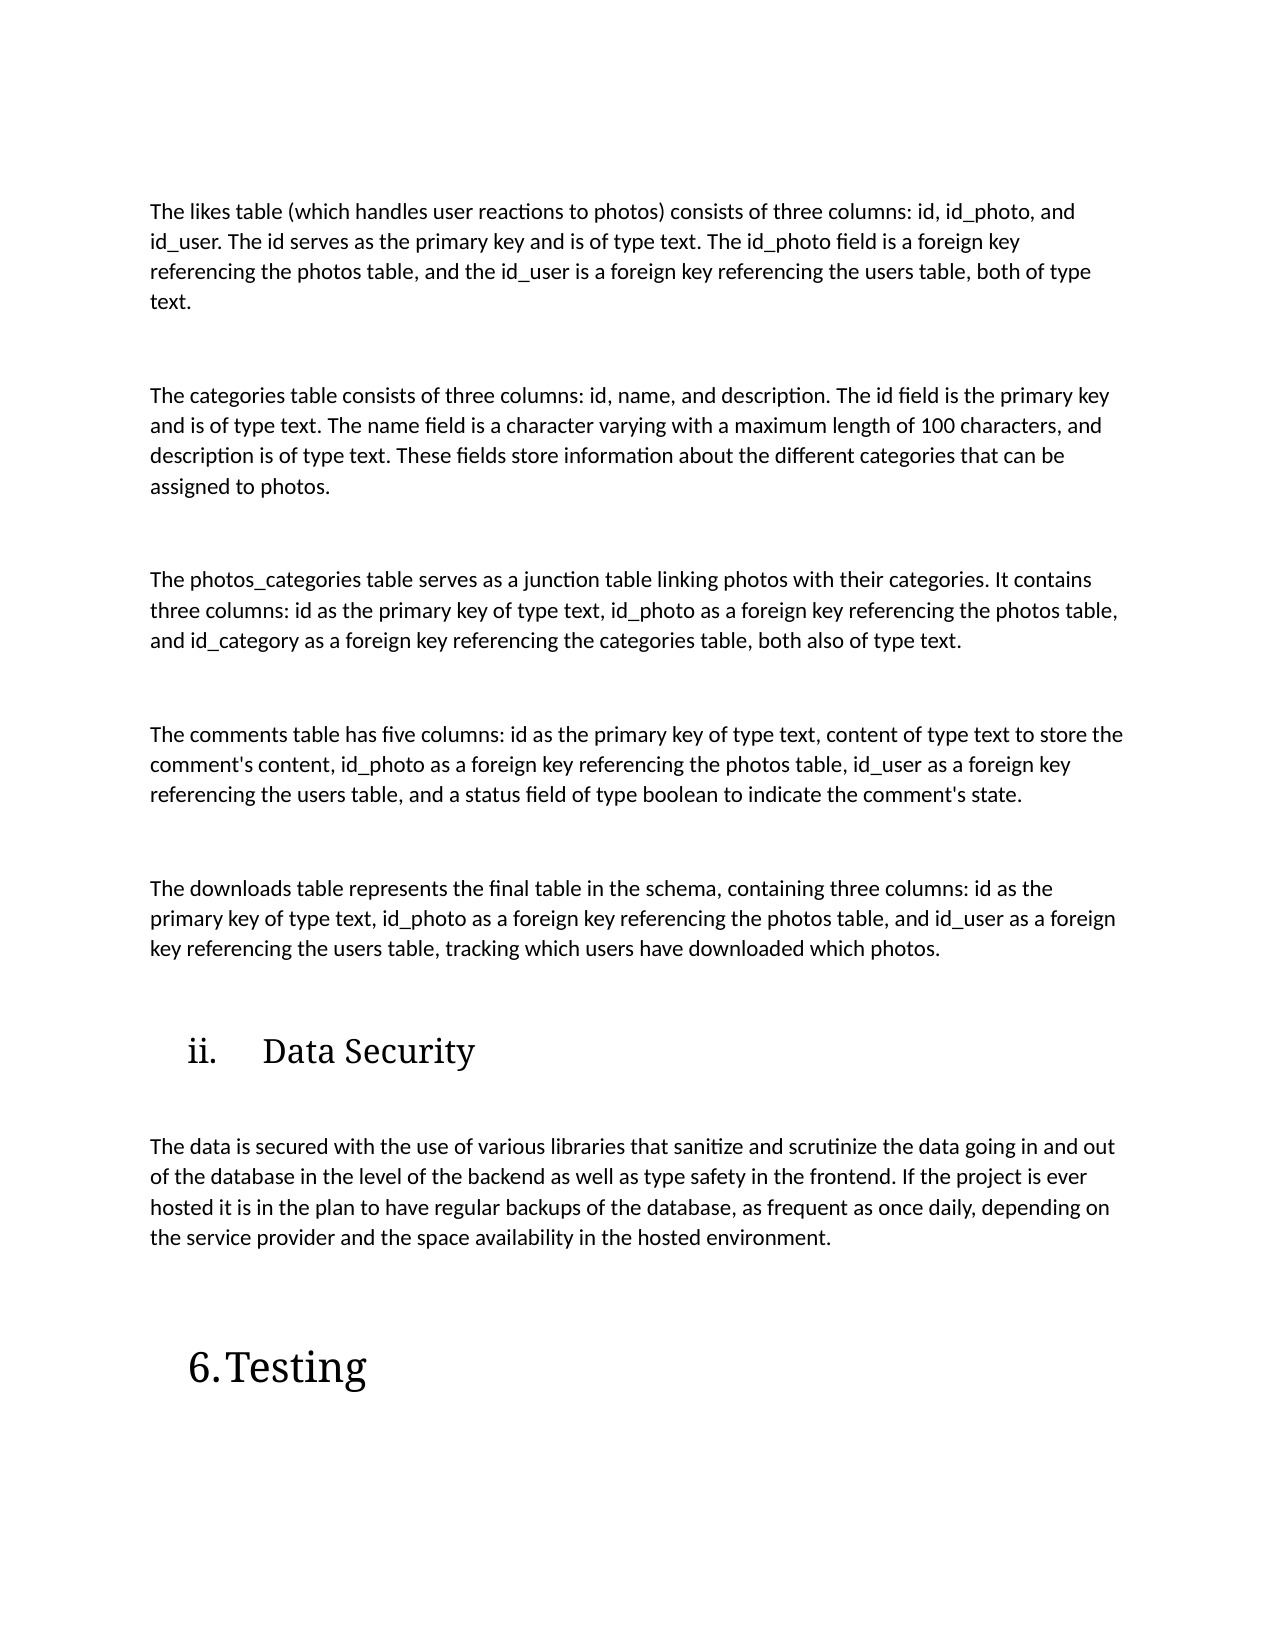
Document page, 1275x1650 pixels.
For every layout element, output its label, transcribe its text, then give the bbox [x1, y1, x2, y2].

text The data is secured with the use of various libraries that sanitize and scrutinize the data going in and out of the database in the level of the backend as well as type safety in the frontend. If the project is ever hosted it is in the plan to have regular backups of the database, as frequent as once daily, depending on the service provider and the space availability in the hosted environment. [150, 1132, 1125, 1251]
text The comments table has five columns: id as the primary key of type text, content of type text to store the comment's content, id_photo as a foreign key referencing the photos table, id_user as a foreign key referencing the users table, and a status field of type boolean to indicate the comment's state. [150, 720, 1125, 808]
text The photos_categories table serves as a junction table linking photos with their categories. It contains three columns: id as the primary key of type text, id_photo as a foreign key referencing the photos table, and id_category as a foreign key referencing the categories table, both also of type text. [150, 566, 1125, 654]
subtitle Data Security [187, 1028, 1125, 1073]
text The likes table (which handles user reactions to photos) consists of three columns: id, id_photo, and id_user. The id serves as the primary key and is of type text. The id_photo field is a foreign key referencing the photos table, and the id_user is a foreign key referencing the users table, both of type text. [150, 197, 1125, 316]
subtitle Testing [187, 1337, 1125, 1394]
text The downloads table represents the final table in the schema, containing three columns: id as the primary key of type text, id_photo as a foreign key referencing the photos table, and id_user as a foreign key referencing the users table, tracking which users have downloaded which photos. [150, 874, 1125, 962]
text The categories table consists of three columns: id, name, and description. The id field is the primary key and is of type text. The name field is a character varying with a maximum length of 100 characters, and description is of type text. These fields store information about the different categories that can be assigned to photos. [150, 381, 1125, 500]
